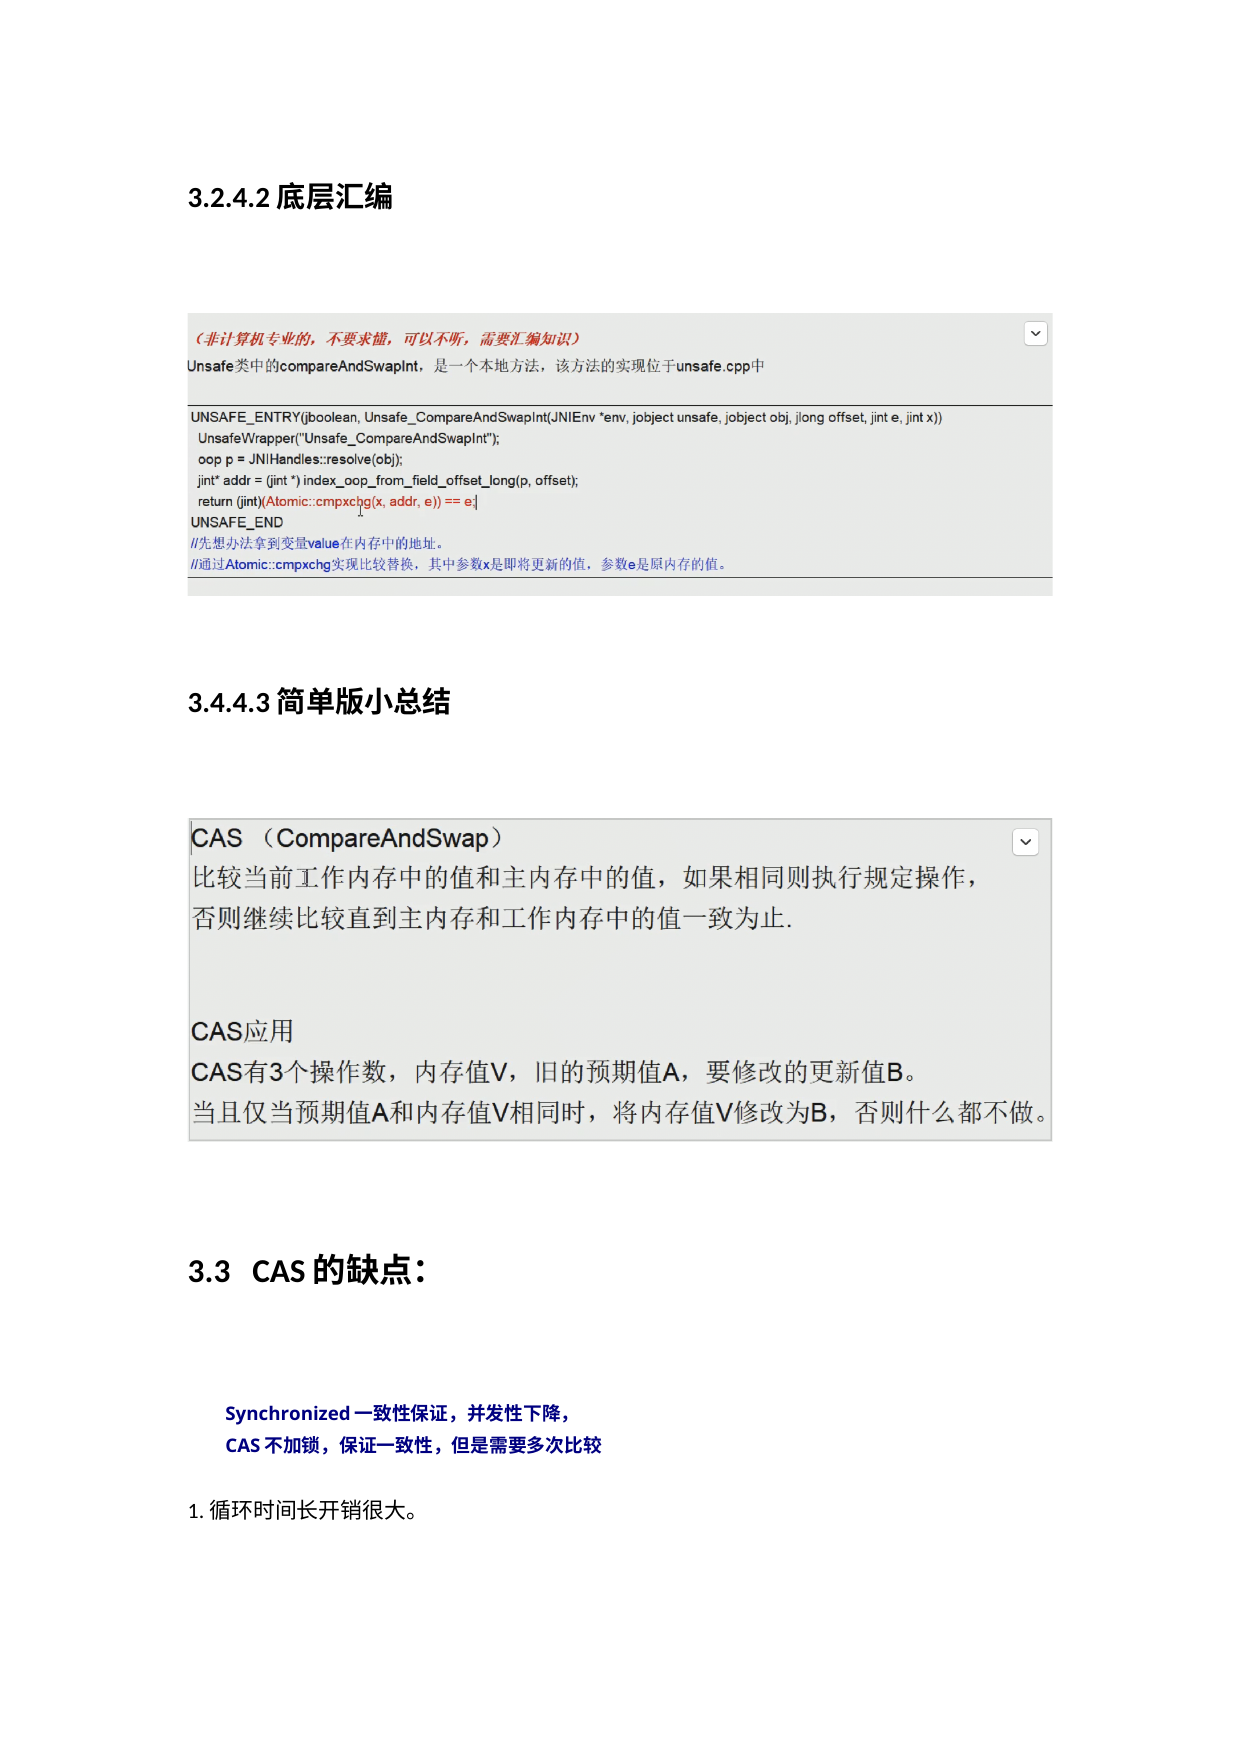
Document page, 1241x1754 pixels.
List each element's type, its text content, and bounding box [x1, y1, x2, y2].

subtitle CAS的缺点： [187, 1236, 1053, 1301]
picture [187, 818, 1053, 1142]
picture [187, 313, 1053, 596]
subtitle 3.4.4.3 简单版小总结 [187, 667, 1053, 732]
text Synchronized一致性保证，并发性下降， [187, 1396, 1053, 1428]
text CAS不加锁，保证一致性，但是需要多次比较 [187, 1428, 1053, 1461]
subtitle 3.2.4.2 底层汇编 [187, 162, 1053, 227]
text 1. 循环时间长开销很大。 [187, 1493, 1053, 1526]
